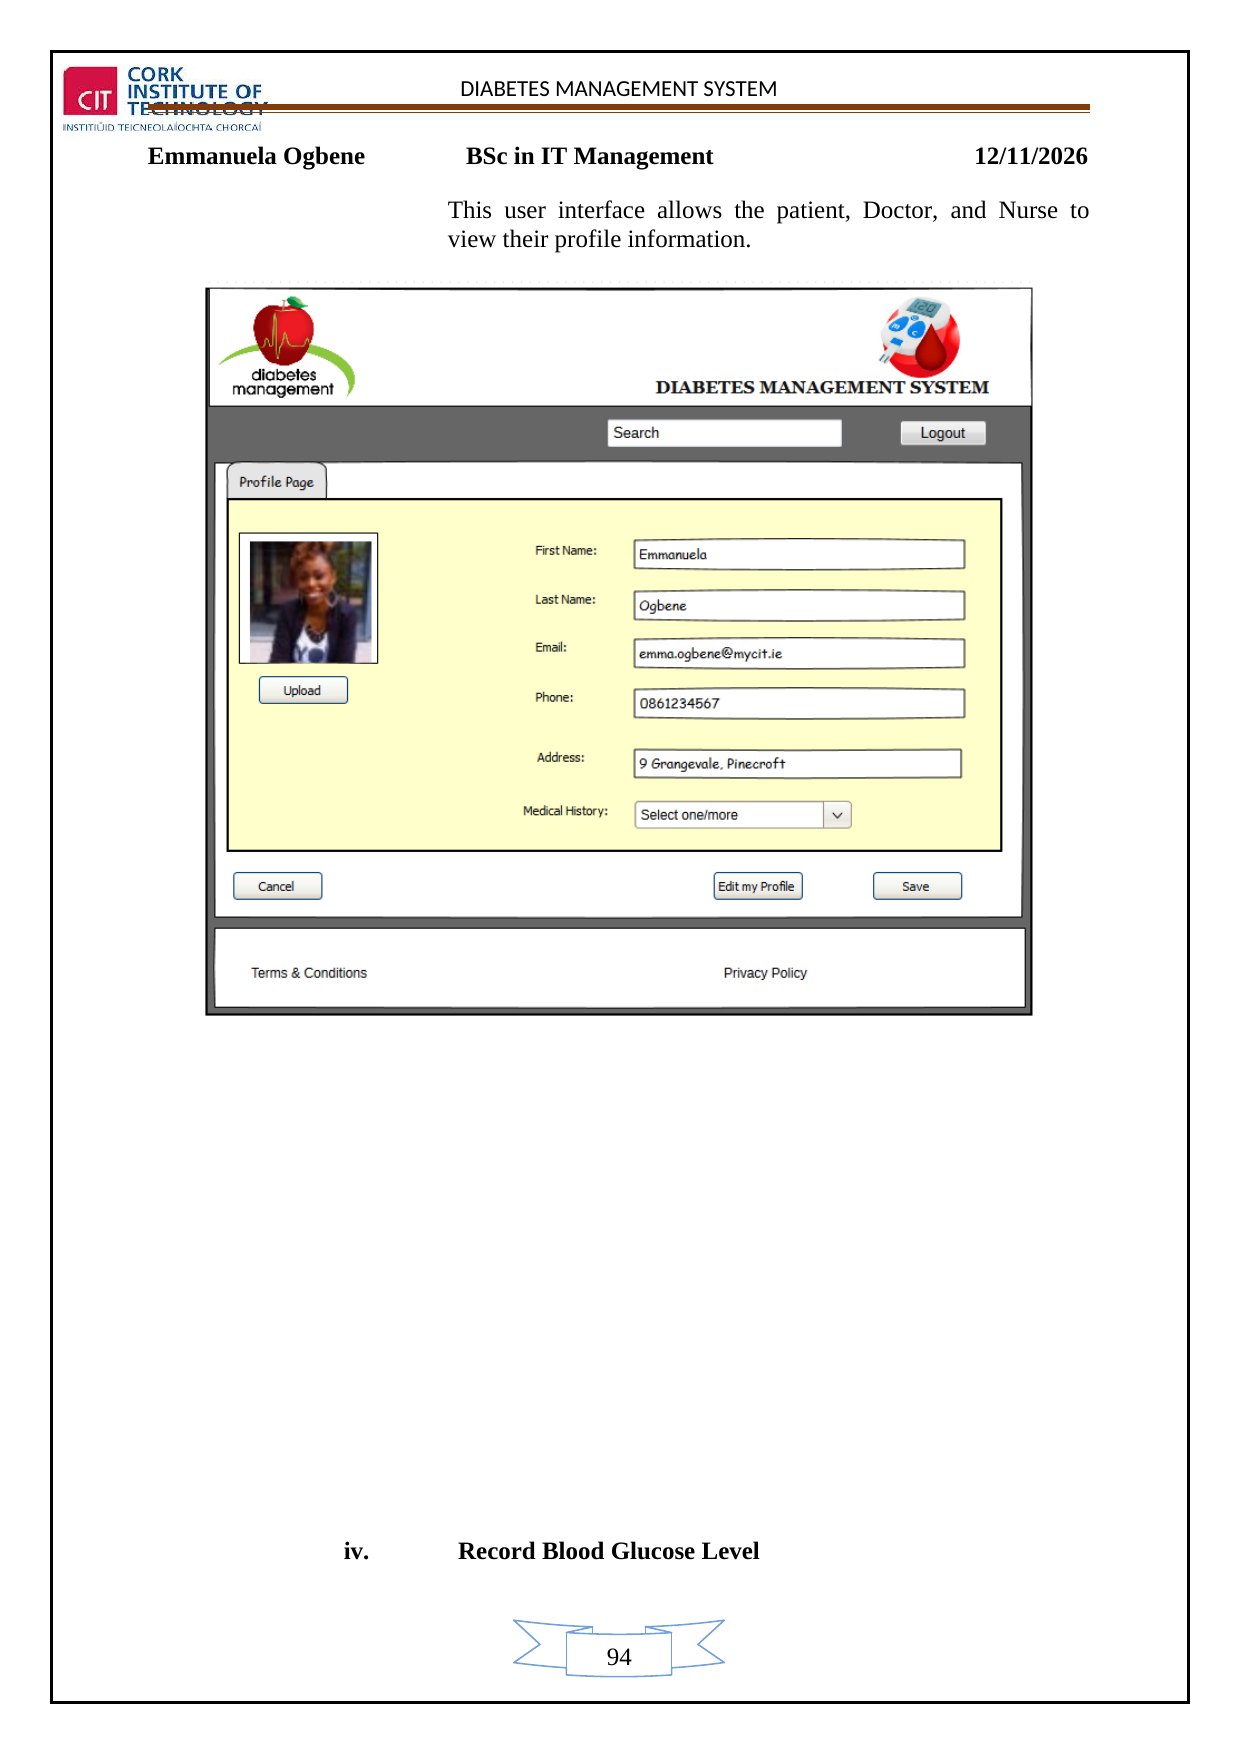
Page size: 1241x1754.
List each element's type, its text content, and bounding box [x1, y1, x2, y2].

picture [53, 53, 279, 146]
list This user interface allows the patient, Doctor, and Nurse to view their profile information. [448, 195, 1090, 252]
picture [201, 281, 1037, 1019]
list Record Blood Glucose Level [369, 1536, 1090, 1565]
